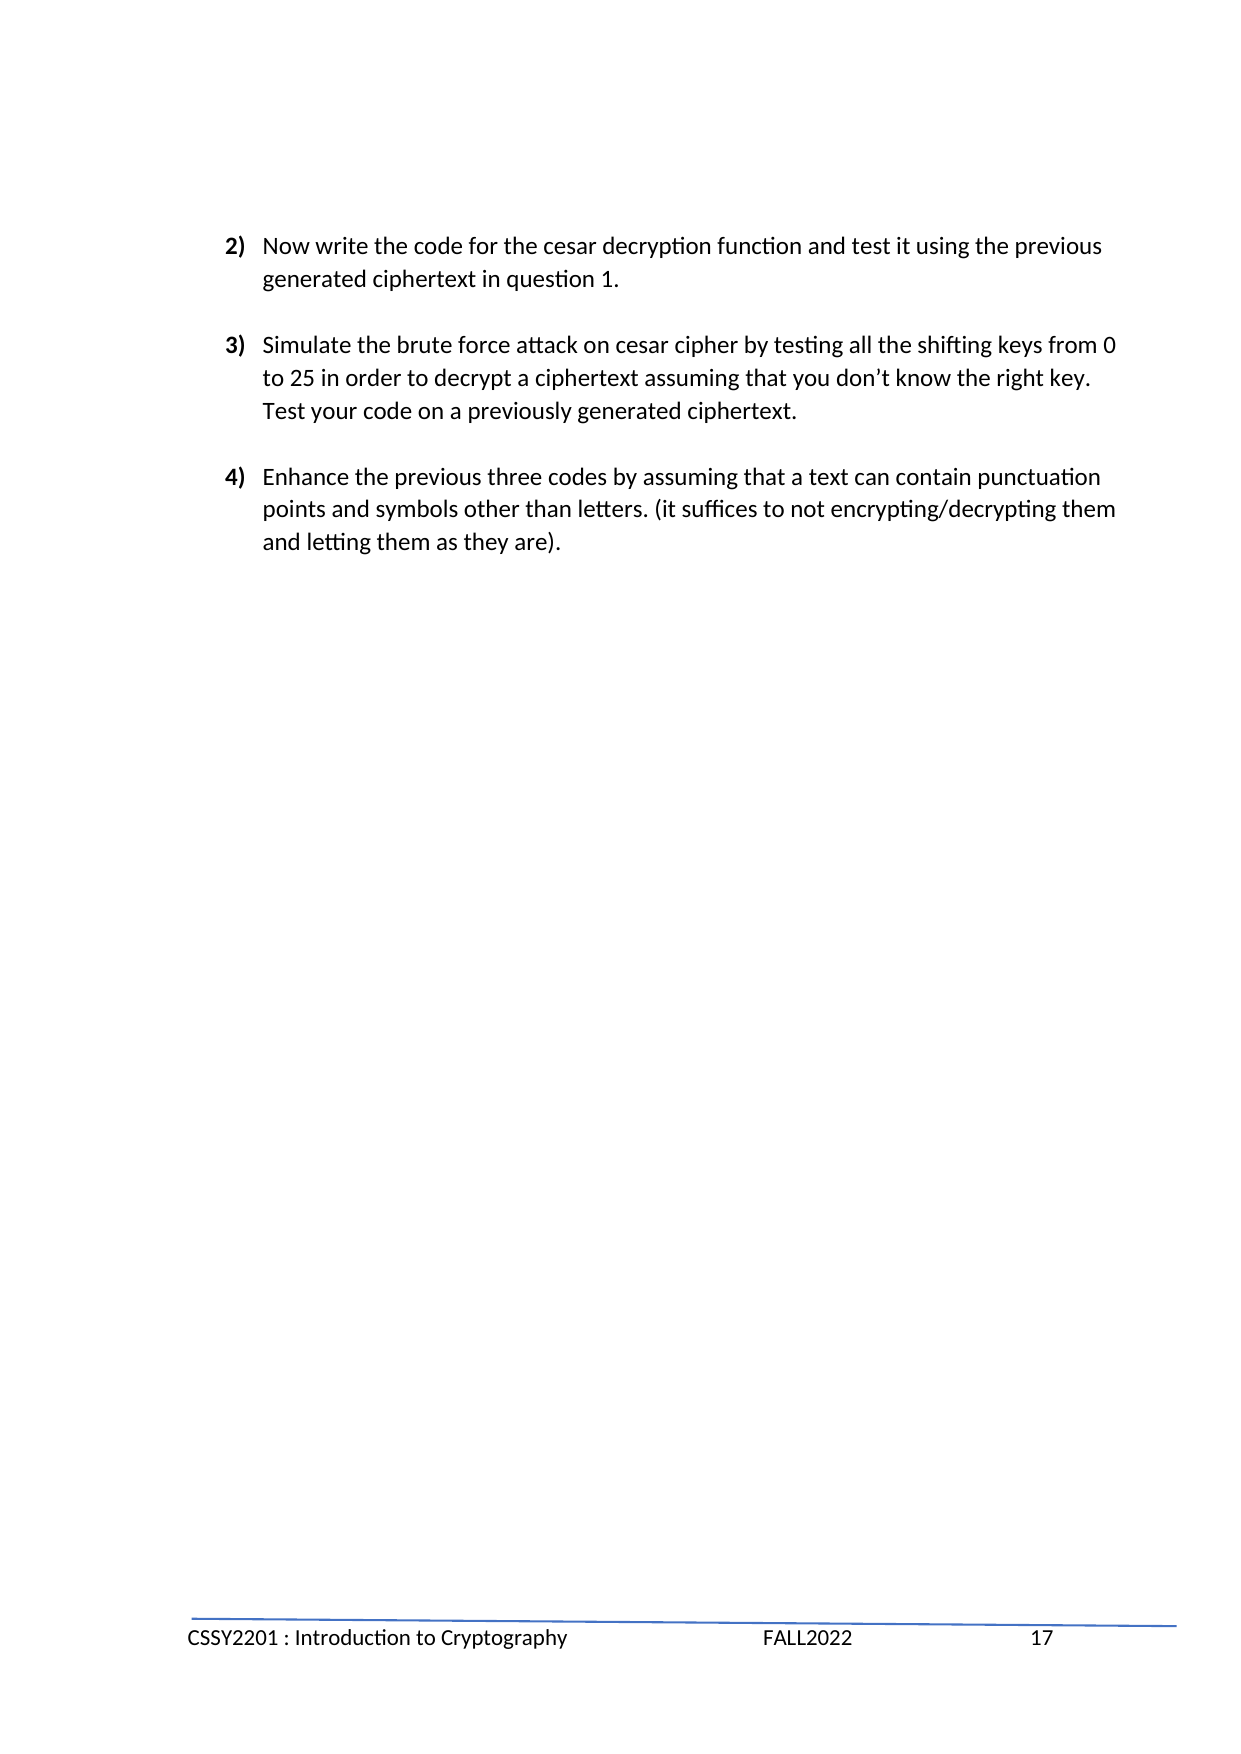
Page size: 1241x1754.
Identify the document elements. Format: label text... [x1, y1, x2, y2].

list Enhance the previous three codes by assuming that a text can contain punctuation points and symbols other than letters. (it suffices to not encrypting/decrypting them and letting them as they are). [225, 461, 1132, 557]
list Now write the code for the cesar decryption function and test it using the previous generated ciphertext in question 1. [225, 230, 1132, 294]
list Simulate the brute force attack on cesar cipher by testing all the shifting keys from 0 to 25 in order to decrypt a ciphertext assuming that you don’t know the right key. Test your code on a previously generated ciphertext. [225, 329, 1132, 425]
